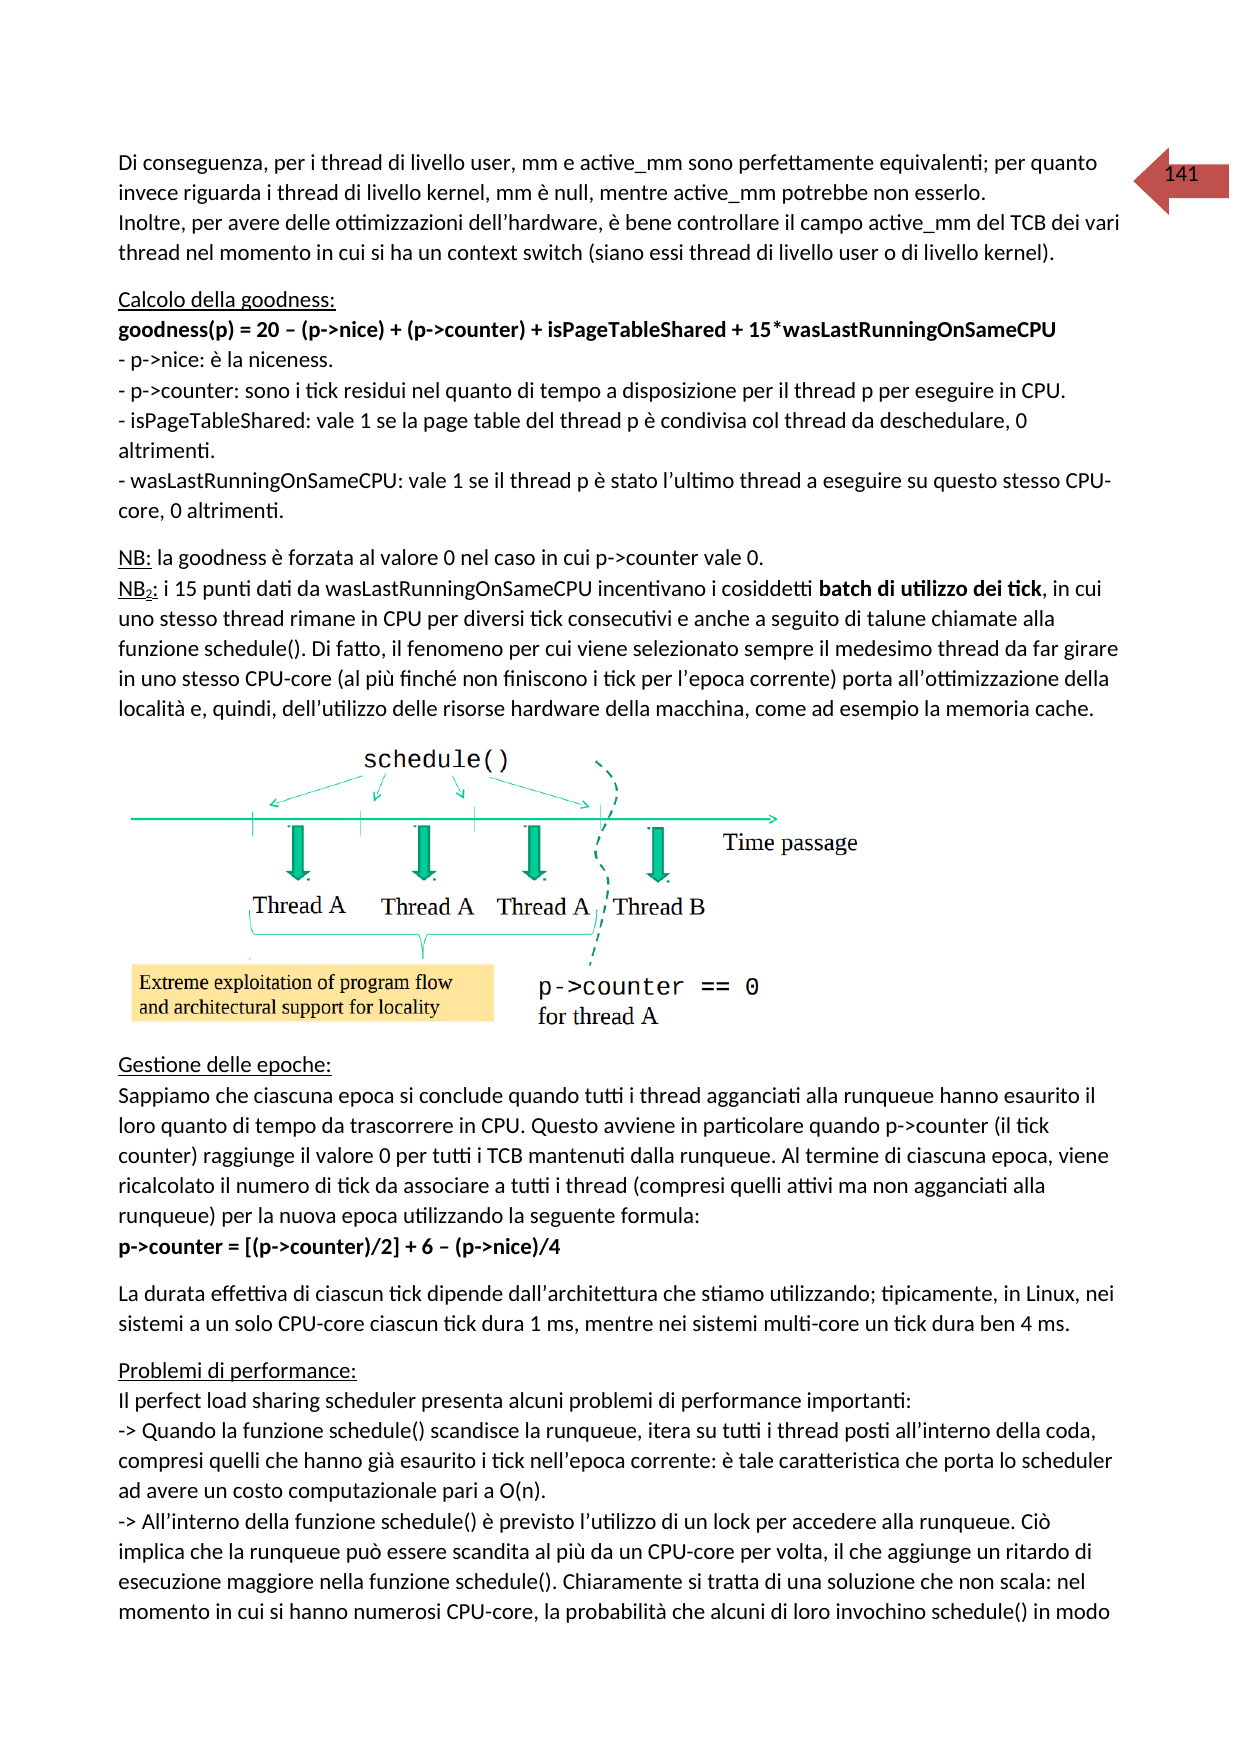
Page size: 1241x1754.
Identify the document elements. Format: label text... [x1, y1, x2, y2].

text NB: la goodness è forzata al valore 0 nel caso in cui p->counter vale 0. NB2: i 15 punti dati da wasLastRunningOnSameCPU incentivano i cosiddetti batch di utilizzo dei tick, in cui uno stesso thread rimane in CPU per diversi tick consecutivi e anche a seguito di talune chiamate alla funzione schedule(). Di fatto, il fenomeno per cui viene selezionato sempre il medesimo thread da far girare in uno stesso CPU-core (al più finché non finiscono i tick per l’epoca corrente) porta all’ottimizzazione della località e, quindi, dell’utilizzo delle risorse hardware della macchina, come ad esempio la memoria cache. [118, 543, 1122, 722]
picture [118, 741, 865, 1032]
text Di conseguenza, per i thread di livello user, mm e active_mm sono perfettamente equivalenti; per quanto invece riguarda i thread di livello kernel, mm è null, mentre active_mm potrebbe non esserlo. Inoltre, per avere delle ottimizzazioni dell’hardware, è bene controllare il campo active_mm del TCB dei vari thread nel momento in cui si ha un context switch (siano essi thread di livello user o di livello kernel). [118, 148, 1122, 266]
text Calcolo della goodness: goodness(p) = 20 – (p->nice) + (p->counter) + isPageTableShared + 15*wasLastRunningOnSameCPU - p->nice: è la niceness. - p->counter: sono i tick residui nel quanto di tempo a disposizione per il thread p per eseguire in CPU. - isPageTableShared: vale 1 se la page table del thread p è condivisa col thread da deschedulare, 0 altrimenti. - wasLastRunningOnSameCPU: vale 1 se il thread p è stato l’ultimo thread a eseguire su questo stesso CPU-core, 0 altrimenti. [118, 285, 1122, 524]
text Gestione delle epoche: Sappiamo che ciascuna epoca si conclude quando tutti i thread agganciati alla runqueue hanno esaurito il loro quanto di tempo da trascorrere in CPU. Questo avviene in particolare quando p->counter (il tick counter) raggiunge il valore 0 per tutti i TCB mantenuti dalla runqueue. Al termine di ciascuna epoca, viene ricalcolato il numero di tick da associare a tutti i thread (compresi quelli attivi ma non agganciati alla runqueue) per la nuova epoca utilizzando la seguente formula: p->counter = [(p->counter)/2] + 6 – (p->nice)/4 [118, 1051, 1122, 1260]
text La durata effettiva di ciascun tick dipende dall’architettura che stiamo utilizzando; tipicamente, in Linux, nei sistemi a un solo CPU-core ciascun tick dura 1 ms, mentre nei sistemi multi-core un tick dura ben 4 ms. [118, 1279, 1122, 1337]
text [118, 1356, 1122, 1626]
